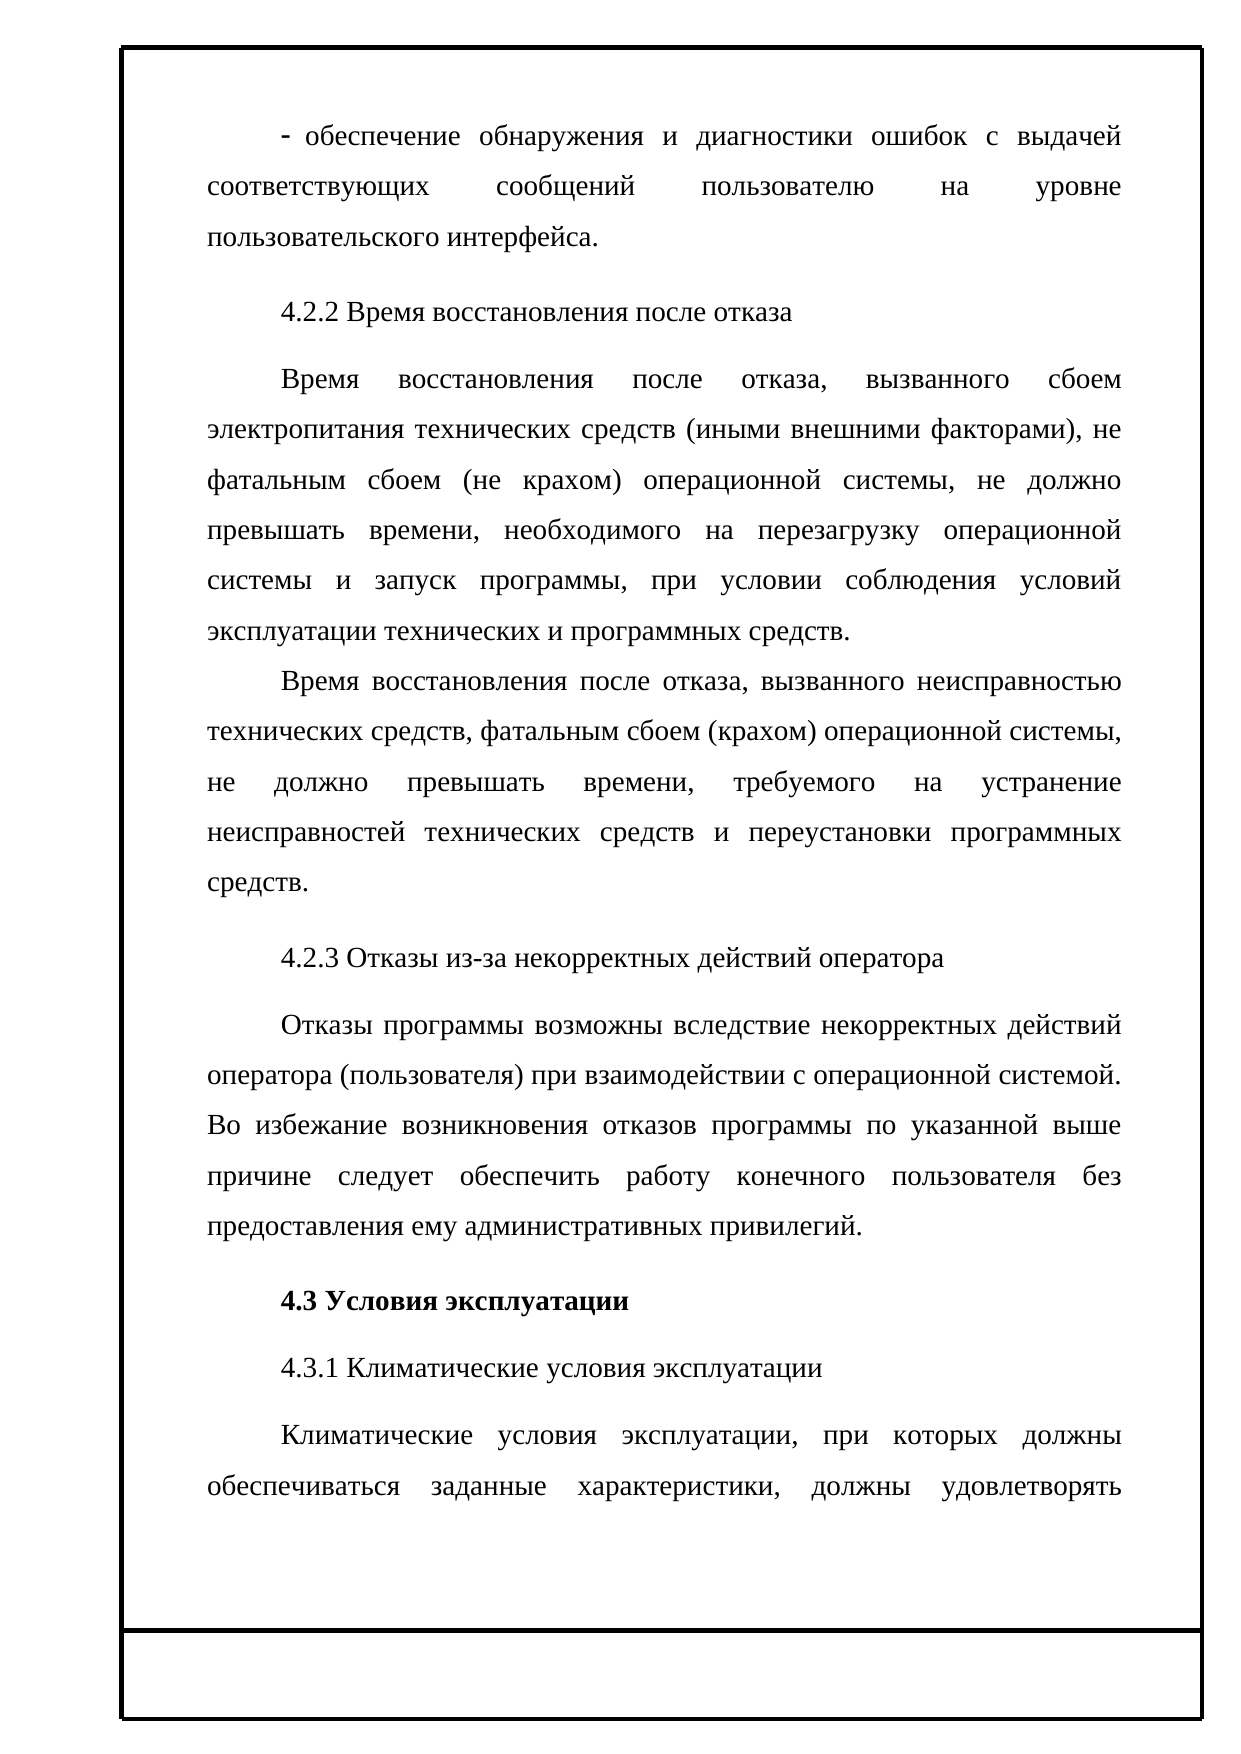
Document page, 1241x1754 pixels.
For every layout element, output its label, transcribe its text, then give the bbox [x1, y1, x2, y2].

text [207, 1417, 1122, 1501]
text 4.3 Условия эксплуатации [207, 1283, 1122, 1317]
text 4.2.2 Время восстановления после отказа [207, 294, 1122, 328]
list обеспечение обнаружения и диагностики ошибок с выдачей соответствующих сообщений пользователю на уровне пользовательского интерфейса. [207, 118, 1122, 252]
text Отказы программы возможны вследствие некорректных действий оператора (пользователя) при взаимодействии с операционной системой. Во избежание возникновения отказов программы по указанной выше причине следует обеспечить работу конечного пользователя без предоставления ему административных привилегий. [207, 1007, 1122, 1242]
text Время восстановления после отказа, вызванного неисправностью технических средств, фатальным сбоем (крахом) операционной системы, не должно превышать времени, требуемого на устранение неисправностей технических средств и переустановки программных средств. [207, 663, 1122, 898]
text 4.3.1 Климатические условия эксплуатации [207, 1350, 1122, 1384]
text Время восстановления после отказа, вызванного сбоем электропитания технических средств (иными внешними факторами), не фатальным сбоем (не крахом) операционной системы, не должно превышать времени, необходимого на перезагрузку операционной системы и запуск программы, при условии соблюдения условий эксплуатации технических и программных средств. [207, 361, 1122, 646]
text 4.2.3 Отказы из-за некорректных действий оператора [207, 940, 1122, 973]
